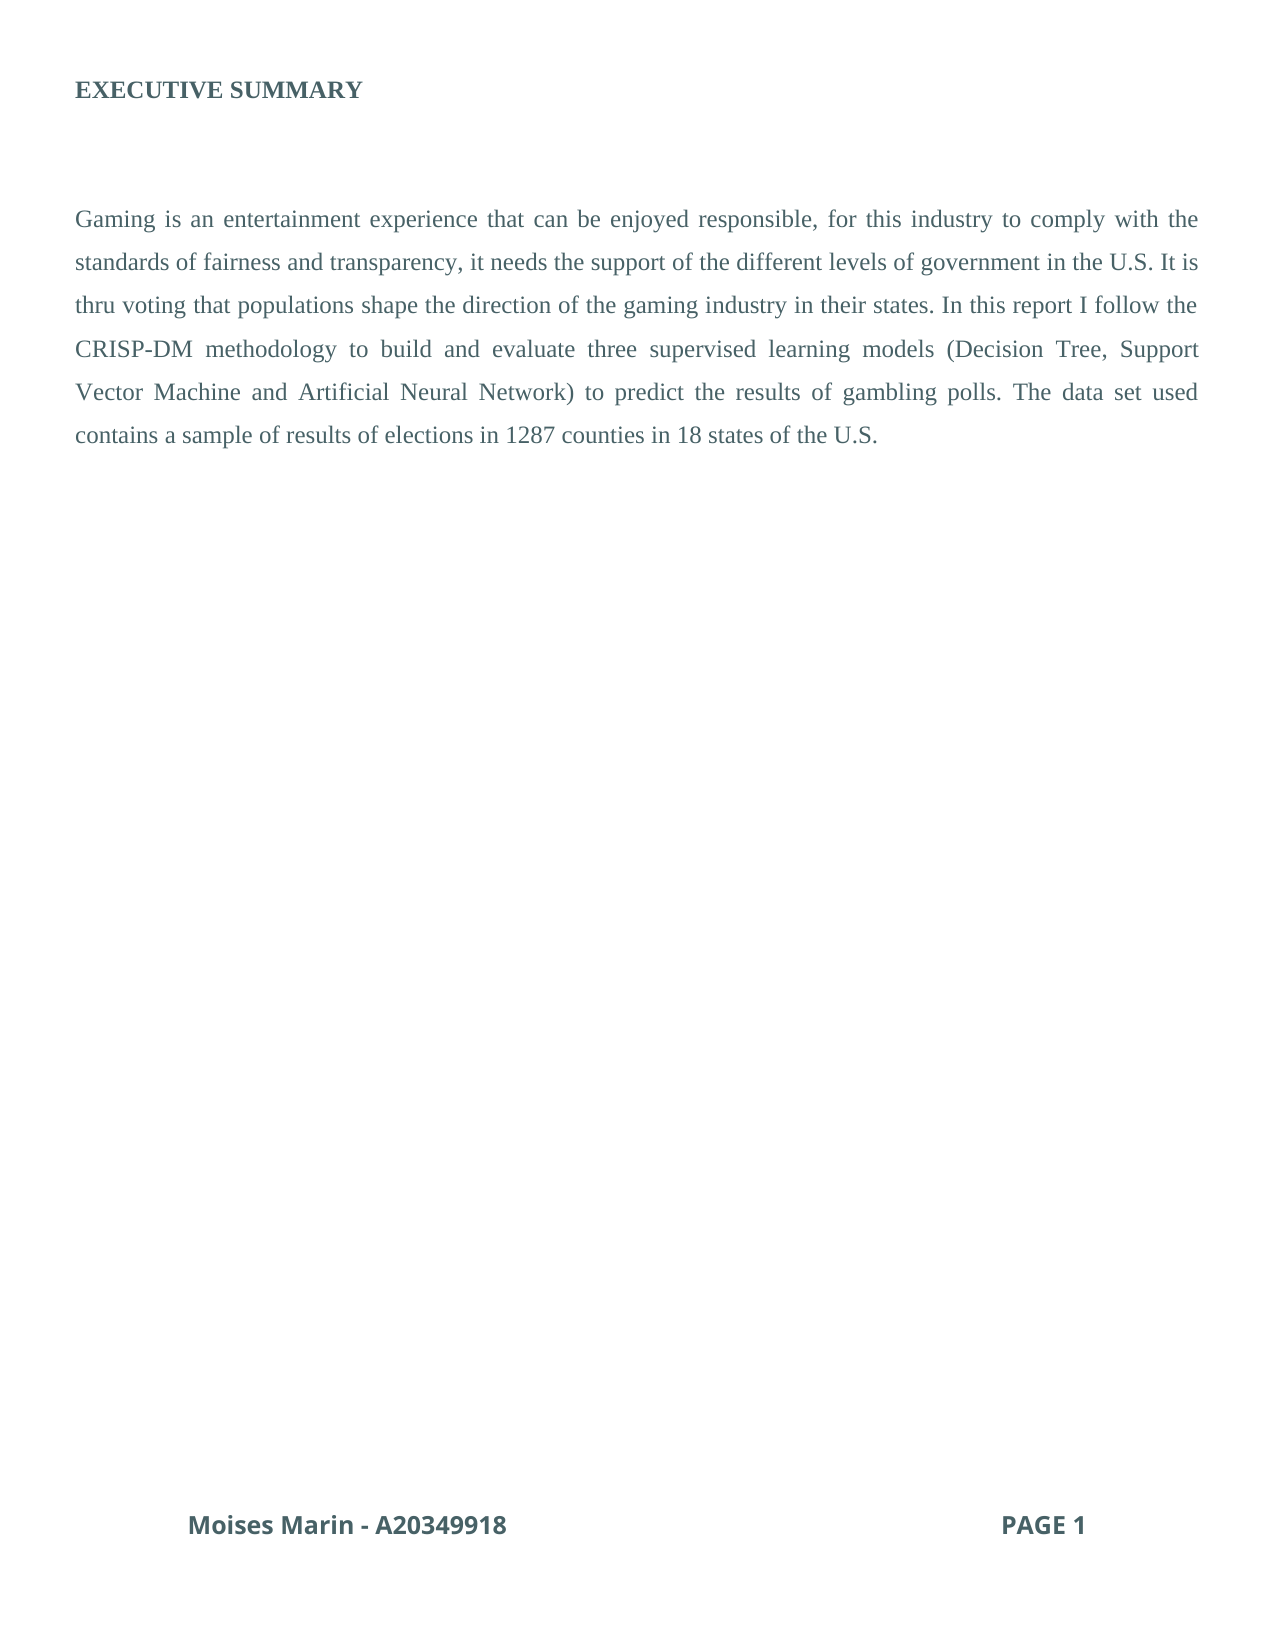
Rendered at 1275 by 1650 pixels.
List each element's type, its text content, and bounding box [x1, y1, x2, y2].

text Gaming is an entertainment experience that can be enjoyed responsible, for this industry to comply with the standards of fairness and transparency, it needs the support of the different levels of government in the U.S. It is thru voting that populations shape the direction of the gaming industry in their states. In this report I follow the CRISP-DM methodology to build and evaluate three supervised learning models (Decision Tree, Support Vector Machine and Artificial Neural Network) to predict the results of gambling polls. The data set used contains a sample of results of elections in 1287 counties in 18 states of the U.S. [75, 204, 1200, 449]
text EXECUTIVE SUMMARY [75, 75, 1200, 104]
